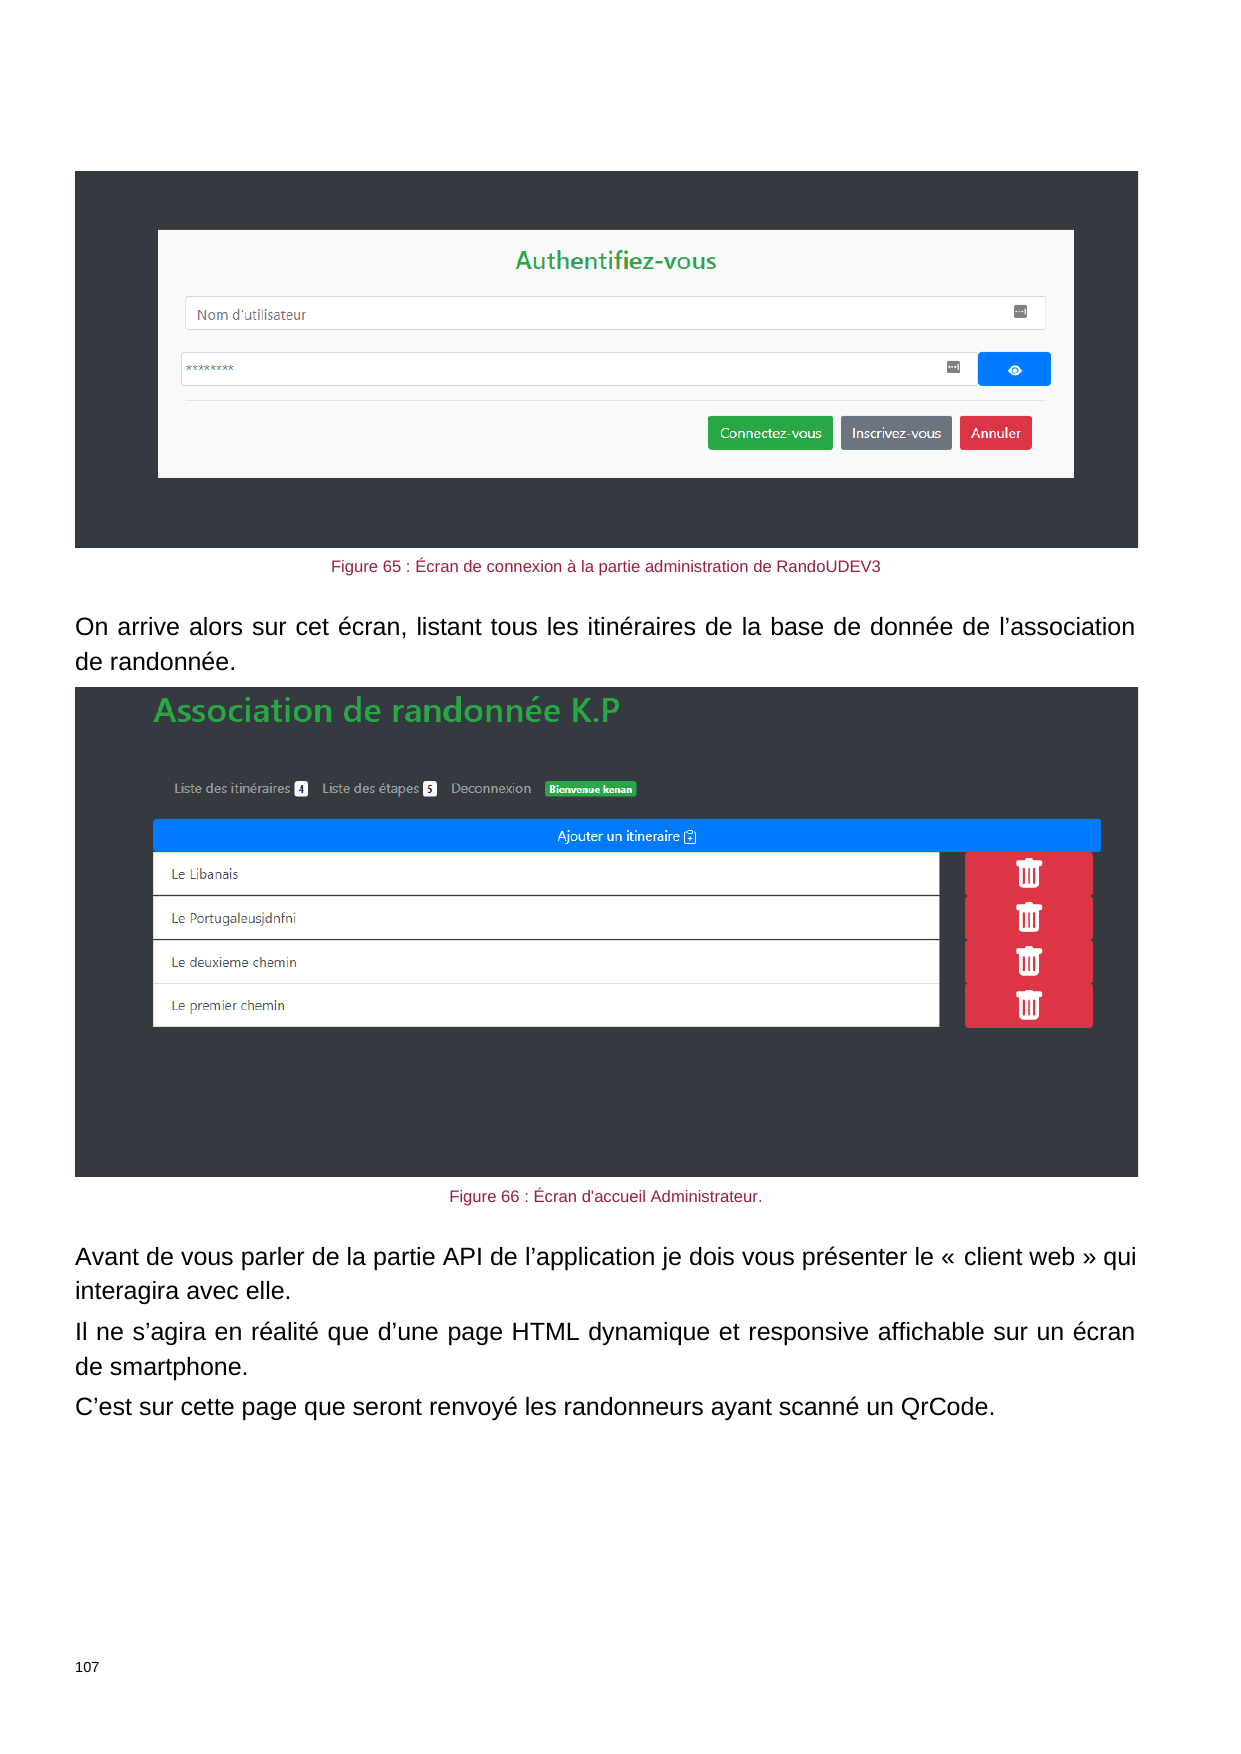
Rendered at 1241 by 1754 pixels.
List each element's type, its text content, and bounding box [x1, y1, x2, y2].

text On arrive alors sur cet écran, listant tous les itinéraires de la base de donnée de l’association de randonnée. [75, 612, 1137, 675]
picture [75, 687, 1139, 1177]
text C’est sur cette page que seront renvoyé les randonneurs ayant scanné un QrCode. [75, 1392, 1137, 1421]
text Il ne s’agira en réalité que d’une page HTML dynamique et responsive affichable sur un écran de smartphone. [75, 1317, 1137, 1380]
text Figure 66 : Écran d'accueil Administrateur. [75, 1187, 1137, 1206]
picture [75, 171, 1139, 548]
text Figure 65 : Écran de connexion à la partie administration de RandoUDEV3 [75, 557, 1137, 576]
text Avant de vous parler de la partie API de l’application je dois vous présenter le « client web » qui interagira avec elle. [75, 1242, 1137, 1305]
